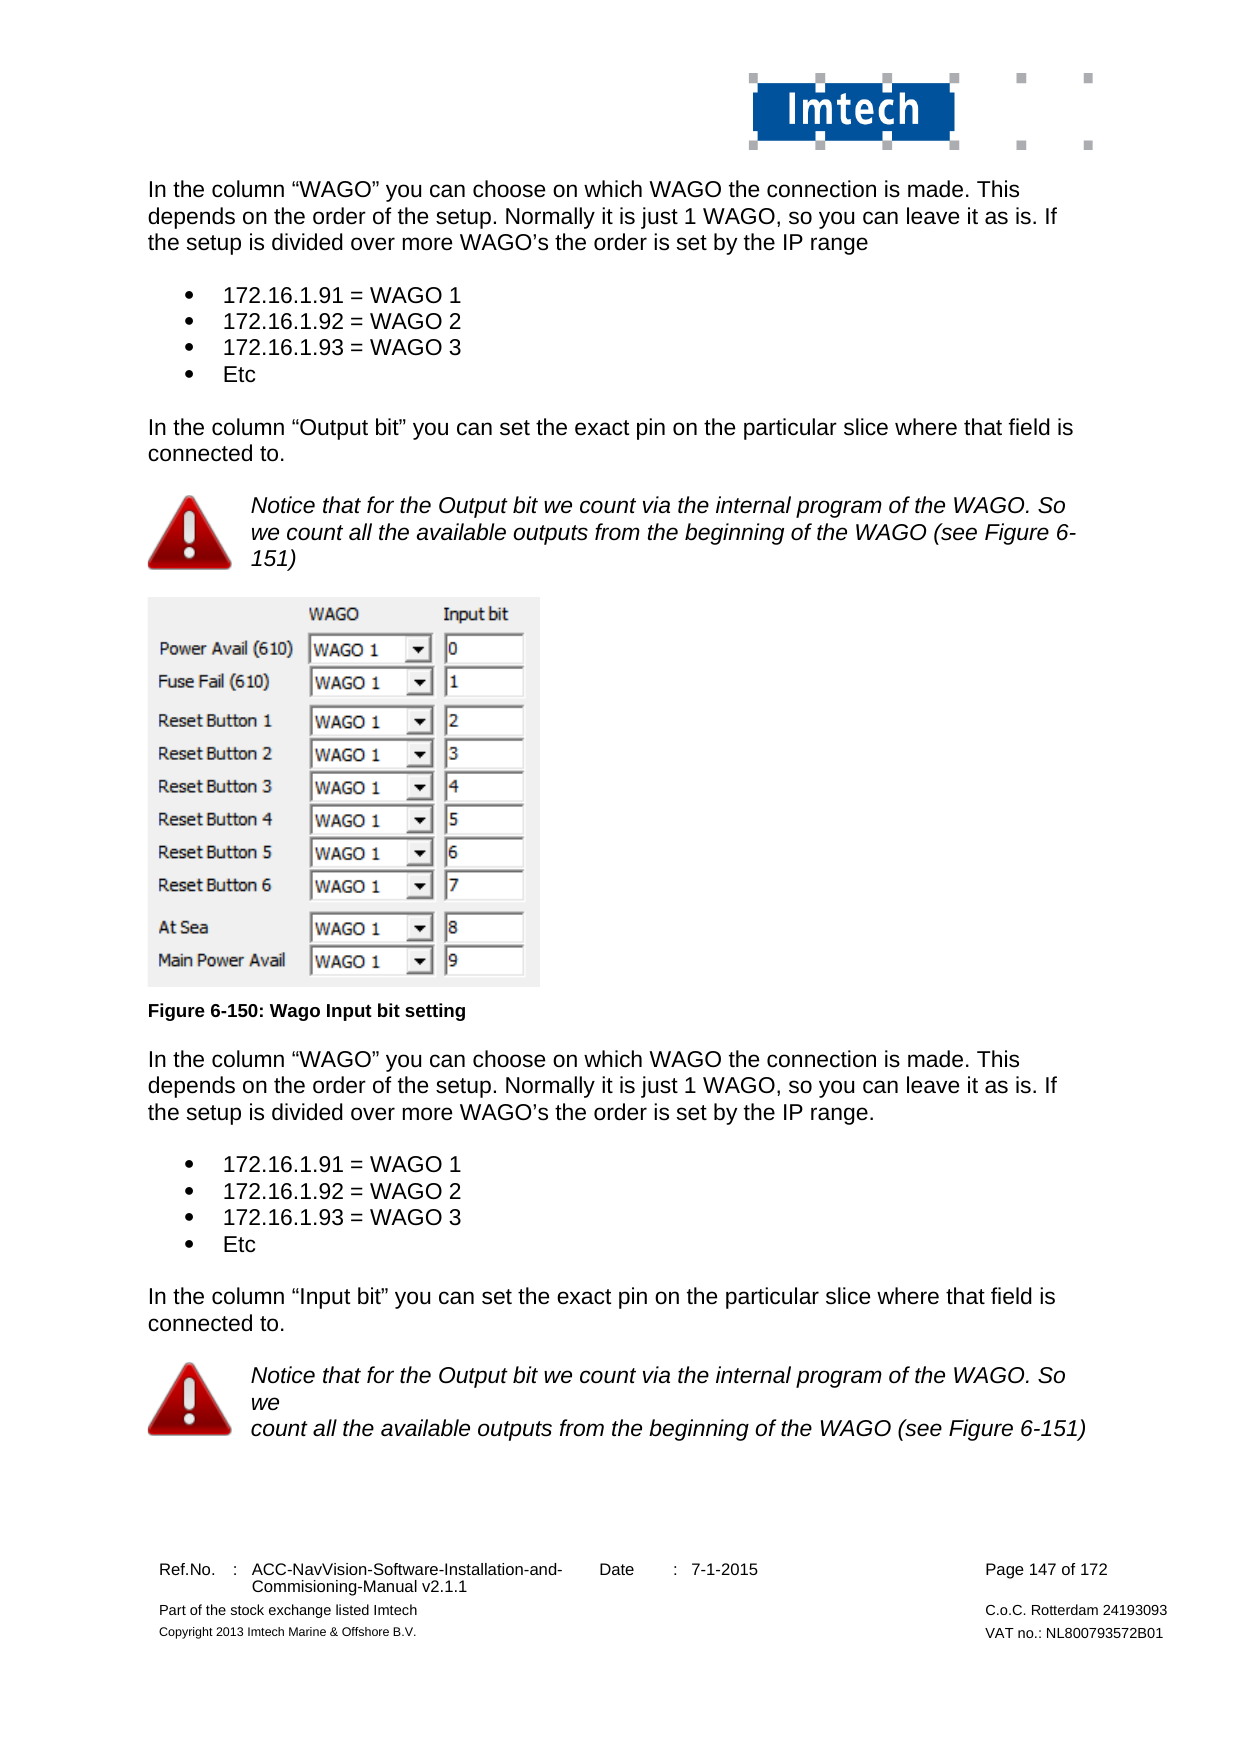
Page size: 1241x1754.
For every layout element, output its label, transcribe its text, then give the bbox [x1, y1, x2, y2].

text In the column “WAGO” you can choose on which WAGO the connection is made. This depends on the order of the setup. Normally it is just 1 WAGO, so you can leave it as is. If the setup is divided over more WAGO’s the order is set by the IP range. [148, 1046, 1093, 1125]
list 172.16.1.92 = WAGO 2 [185, 1178, 1093, 1204]
list 172.16.1.91 = WAGO 1 [185, 282, 1093, 308]
picture [748, 73, 1093, 150]
text Notice that for the Output bit we count via the internal program of the WAGO. So we [232, 1362, 1093, 1415]
picture [147, 597, 540, 987]
list Etc [185, 361, 1093, 387]
picture [147, 495, 232, 570]
picture [147, 1362, 232, 1436]
list 172.16.1.93 = WAGO 3 [185, 1204, 1093, 1231]
list 172.16.1.91 = WAGO 1 [185, 1151, 1093, 1178]
text In the column “Input bit” you can set the exact pin on the particular slice where that field is connected to. [148, 1283, 1093, 1336]
text In the column “WAGO” you can choose on which WAGO the connection is made. This depends on the order of the setup. Normally it is just 1 WAGO, so you can leave it as is. If the setup is divided over more WAGO’s the order is set by the IP range [148, 176, 1093, 255]
text In the column “Output bit” you can set the exact pin on the particular slice where that field is connected to. [148, 413, 1093, 466]
list 172.16.1.92 = WAGO 2 [185, 308, 1093, 334]
list Etc [185, 1231, 1093, 1257]
list 172.16.1.93 = WAGO 3 [185, 334, 1093, 361]
